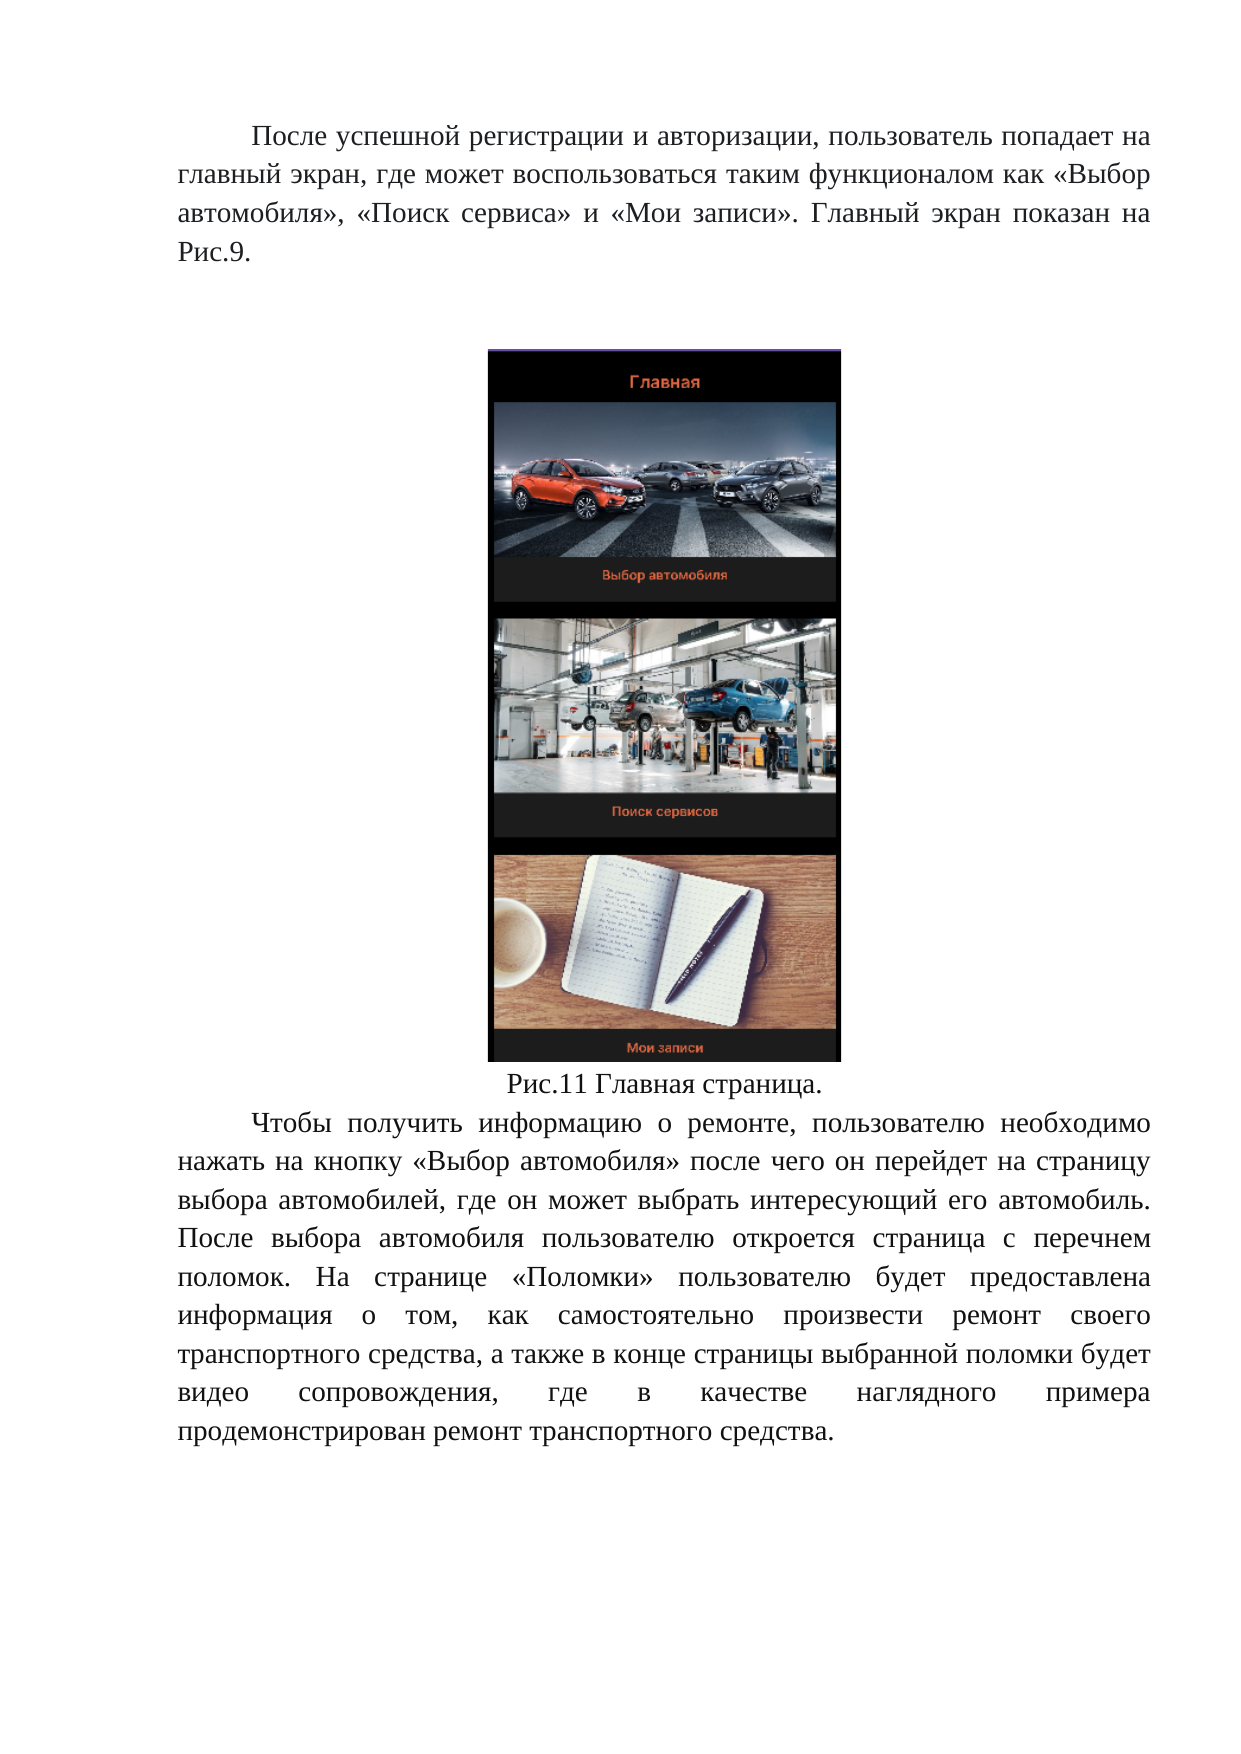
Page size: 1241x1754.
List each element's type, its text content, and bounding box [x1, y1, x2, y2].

text Рис.11 Главная страница. [177, 1066, 1152, 1100]
picture [487, 349, 842, 1062]
text После успешной регистрации и авторизации, пользователь попадает на главный экран, где может воспользоваться таким функционалом как «Выбор автомобиля», «Поиск сервиса» и «Мои записи». Главный экран показан на Рис.9. [177, 118, 1152, 267]
text Чтобы получить информацию о ремонте, пользователю необходимо нажать на кнопку «Выбор автомобиля» после чего он перейдет на страницу выбора автомобилей, где он может выбрать интересующий его автомобиль. После выбора автомобиля пользователю откроется страница с перечнем поломок. На странице «Поломки» пользователю будет предоставлена информация о том, как самостоятельно произвести ремонт своего транспортного средства, а также в конце страницы выбранной поломки будет видео сопровождения, где в качестве наглядного примера продемонстрирован ремонт транспортного средства. [177, 1105, 1152, 1447]
